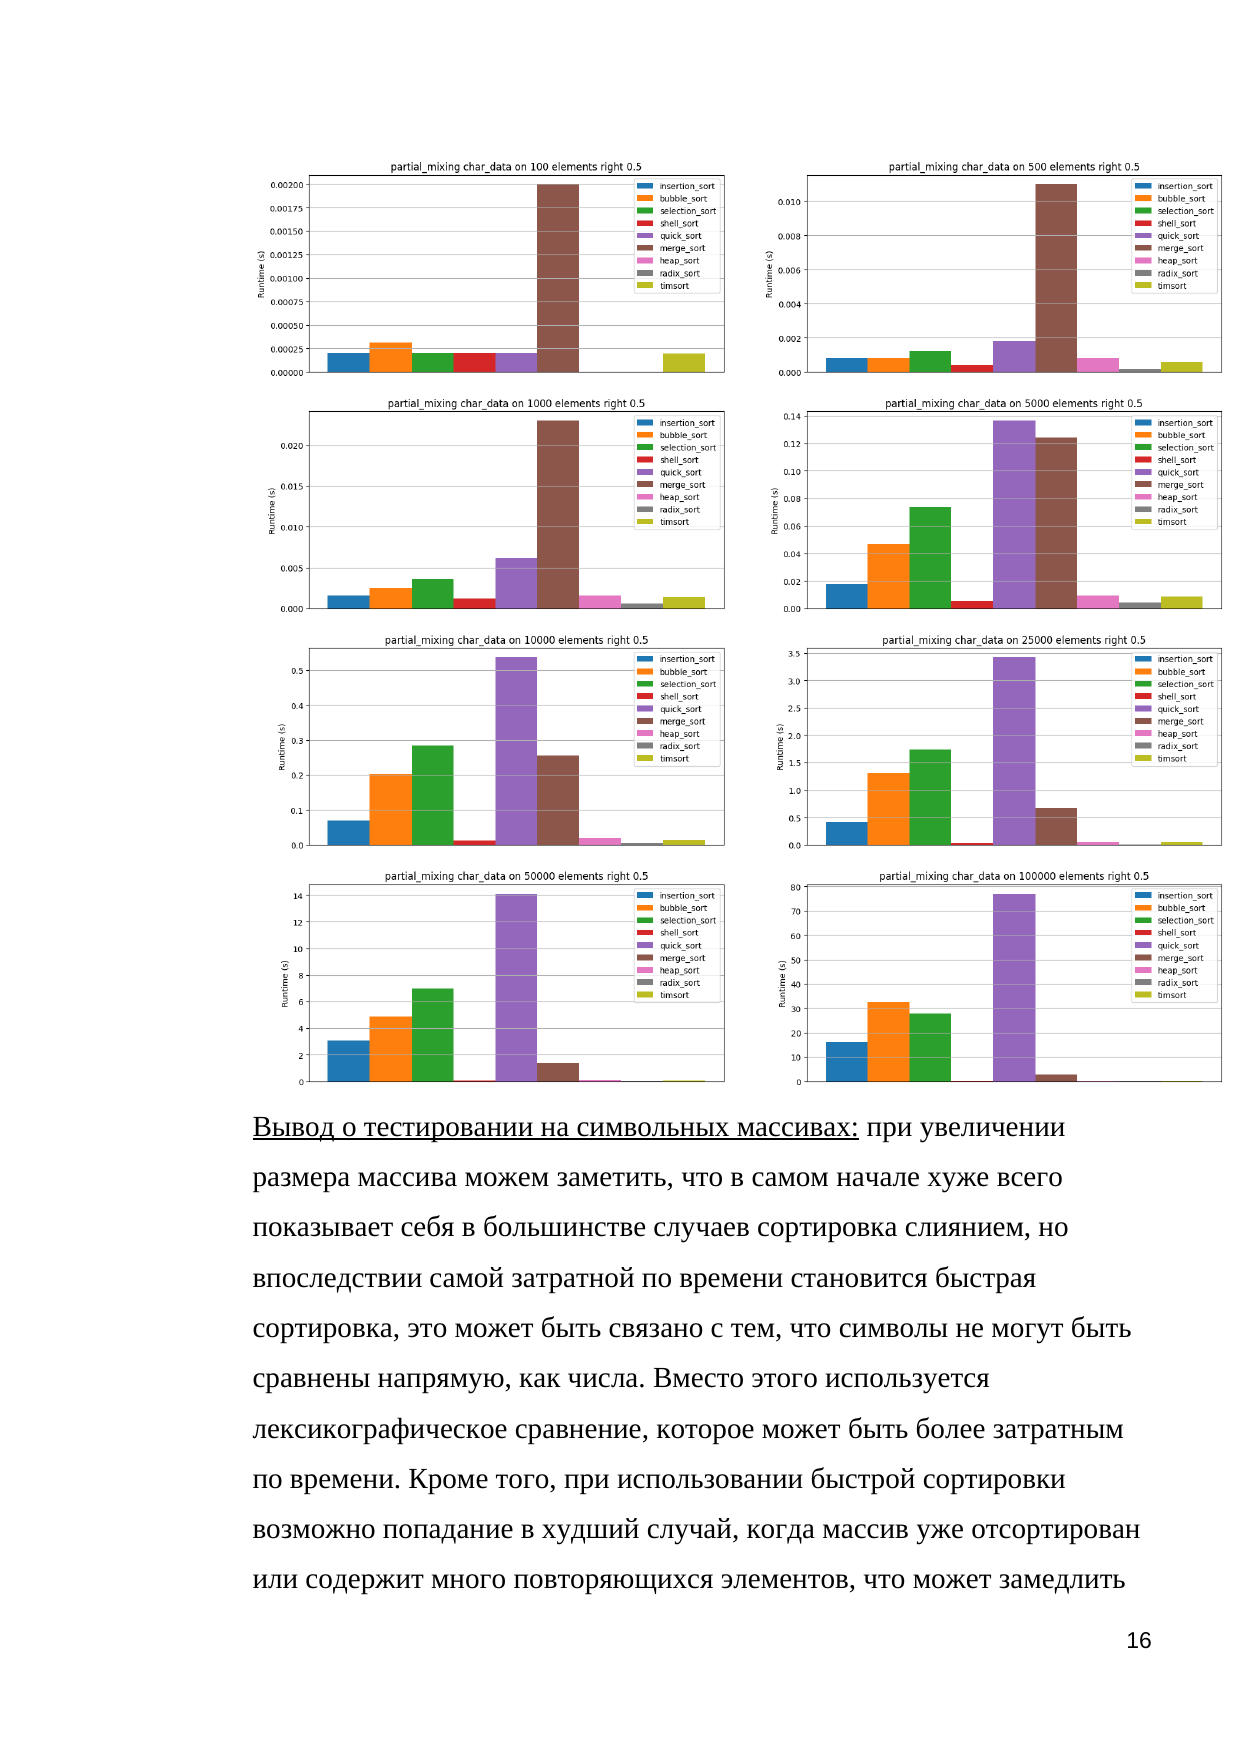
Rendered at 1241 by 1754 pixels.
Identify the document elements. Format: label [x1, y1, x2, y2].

list [215, 157, 1152, 1595]
picture [252, 156, 1227, 1092]
